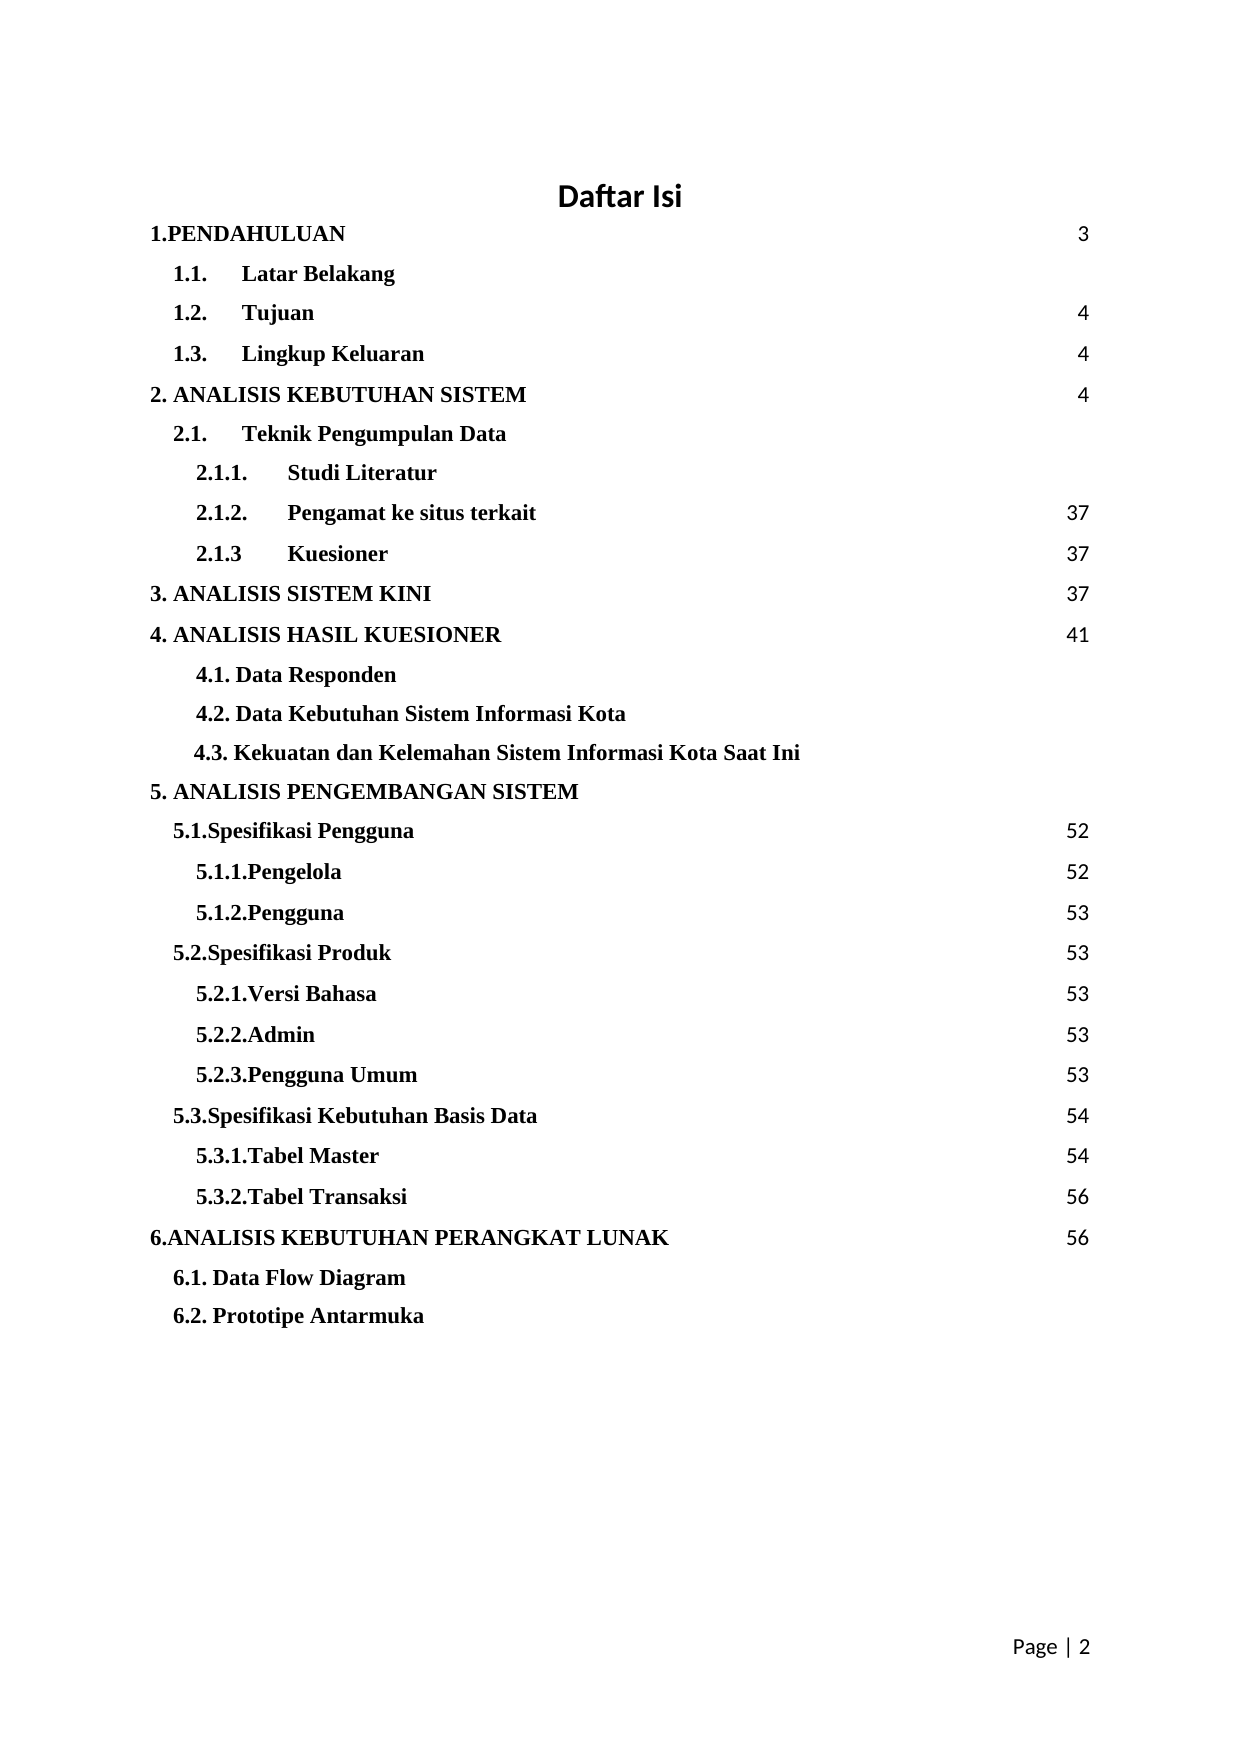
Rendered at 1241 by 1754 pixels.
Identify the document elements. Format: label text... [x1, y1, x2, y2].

text 4.3. Kekuatan dan Kelemahan Sistem Informasi Kota Saat Ini [173, 739, 1090, 765]
text 4.1. Data Responden [196, 661, 1090, 687]
text 3. ANALISIS SISTEM KINI 37 [150, 579, 1090, 608]
text 5.1.Spesifikasi Pengguna 52 [173, 817, 1090, 845]
text 5. ANALISIS PENGEMBANGAN SISTEM [150, 778, 1090, 804]
text 5.3.Spesifikasi Kebutuhan Basis Data 54 [173, 1101, 1090, 1129]
text 5.2.2.Admin 53 [196, 1020, 1090, 1048]
text 5.2.3.Pengguna Umum 53 [196, 1060, 1090, 1088]
text 1.3. Lingkup Keluaran 4 [173, 339, 1090, 367]
text 6.ANALISIS KEBUTUHAN PERANGKAT LUNAK 56 [150, 1223, 1090, 1251]
text 6.1. Data Flow Diagram [173, 1263, 1090, 1290]
text 1.2. Tujuan 4 [173, 298, 1090, 327]
text 5.1.2.Pengguna 53 [196, 898, 1090, 926]
text 2.1. Teknik Pengumpulan Data [173, 420, 1090, 447]
text 2.1.3 Kuesioner 37 [196, 539, 1090, 567]
text 5.1.1.Pengelola 52 [196, 857, 1090, 885]
text 2.1.2. Pengamat ke situs terkait 37 [196, 498, 1090, 526]
text 4. ANALISIS HASIL KUESIONER 41 [150, 620, 1090, 648]
text 2.1.1. Studi Literatur [196, 459, 1090, 486]
text 5.2.Spesifikasi Produk 53 [173, 938, 1090, 967]
text 5.3.1.Tabel Master 54 [196, 1142, 1090, 1170]
text 1.PENDAHULUAN 3 [150, 219, 1090, 247]
text Daftar Isi [150, 175, 1090, 216]
text 1.1. Latar Belakang [173, 259, 1090, 286]
text 5.3.2.Tabel Transaksi 56 [196, 1182, 1090, 1210]
text 2. ANALISIS KEBUTUHAN SISTEM 4 [150, 380, 1090, 408]
text 5.2.1.Versi Bahasa 53 [196, 979, 1090, 1007]
text 6.2. Prototipe Antarmuka [173, 1302, 1090, 1329]
text 4.2. Data Kebutuhan Sistem Informasi Kota [196, 700, 1090, 726]
